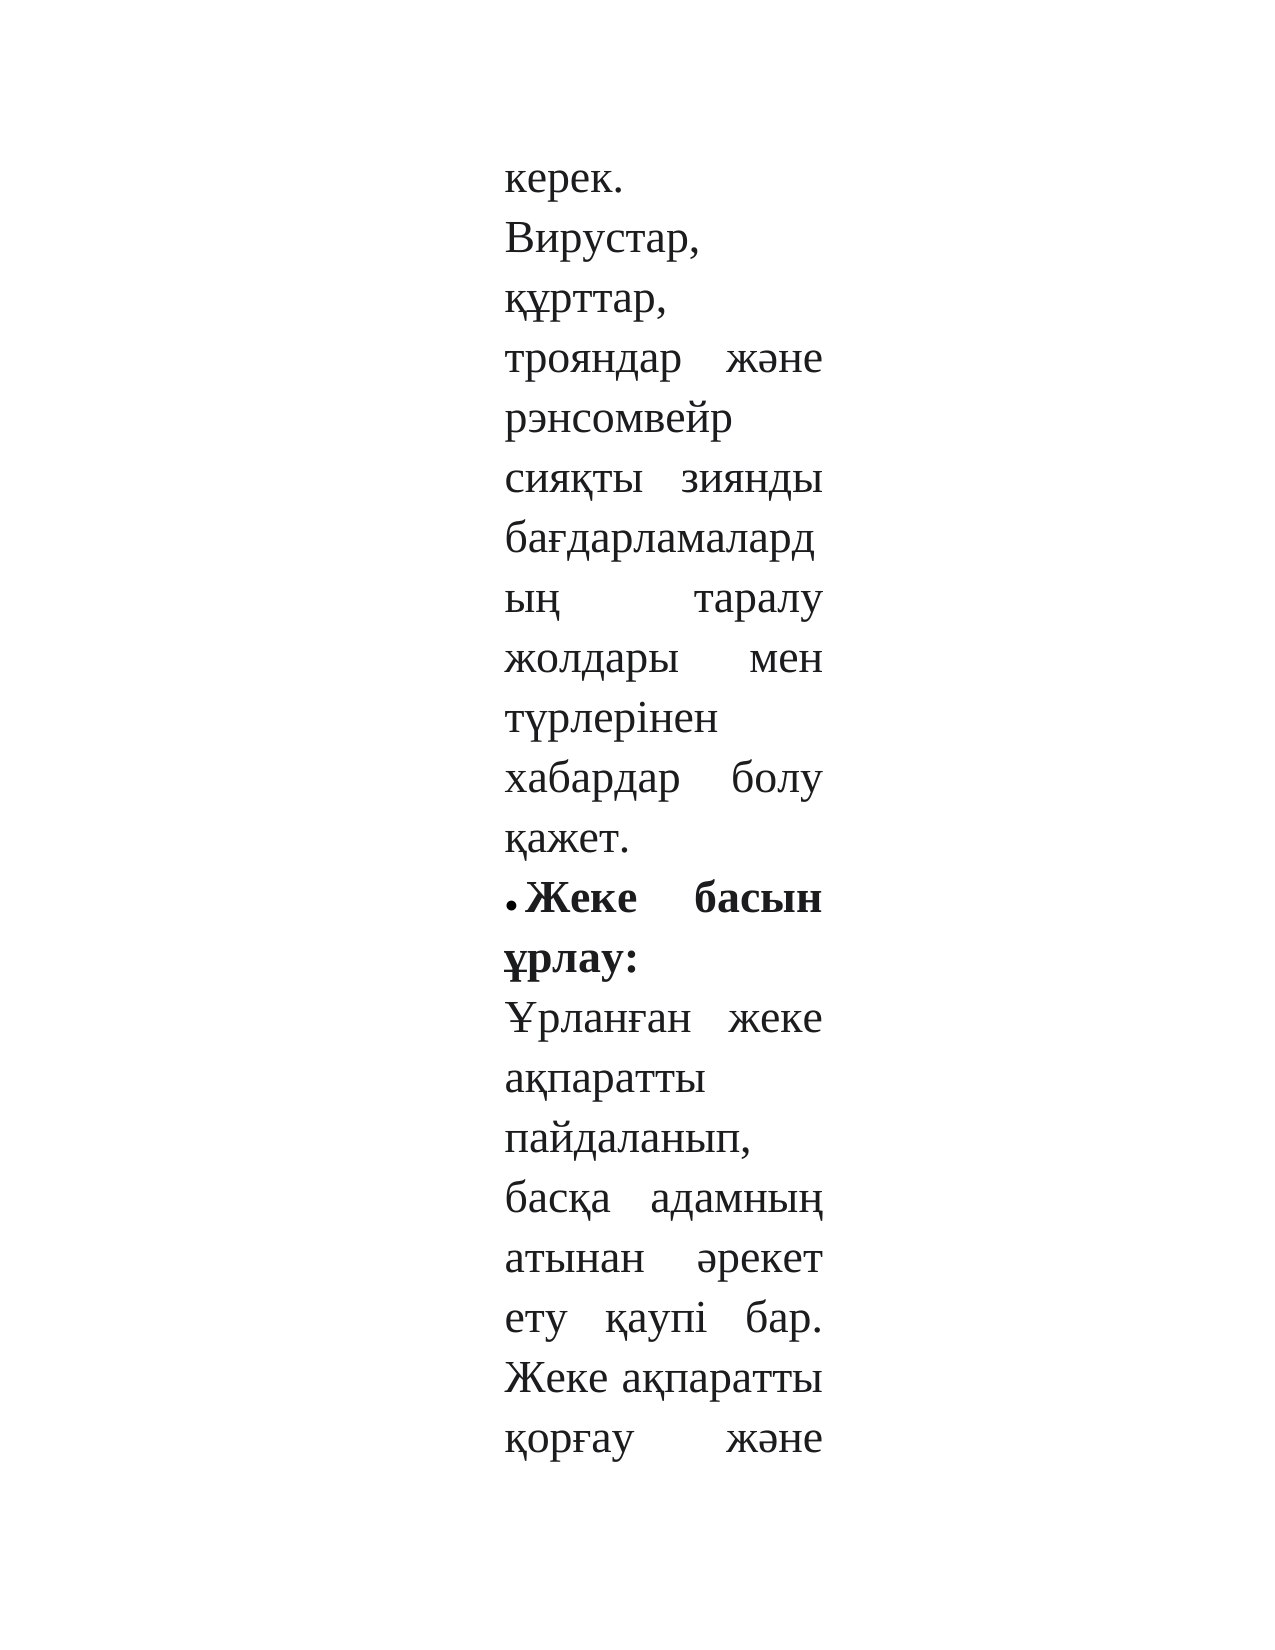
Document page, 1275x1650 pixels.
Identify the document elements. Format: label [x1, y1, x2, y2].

list [504, 150, 823, 863]
list [504, 870, 823, 1463]
